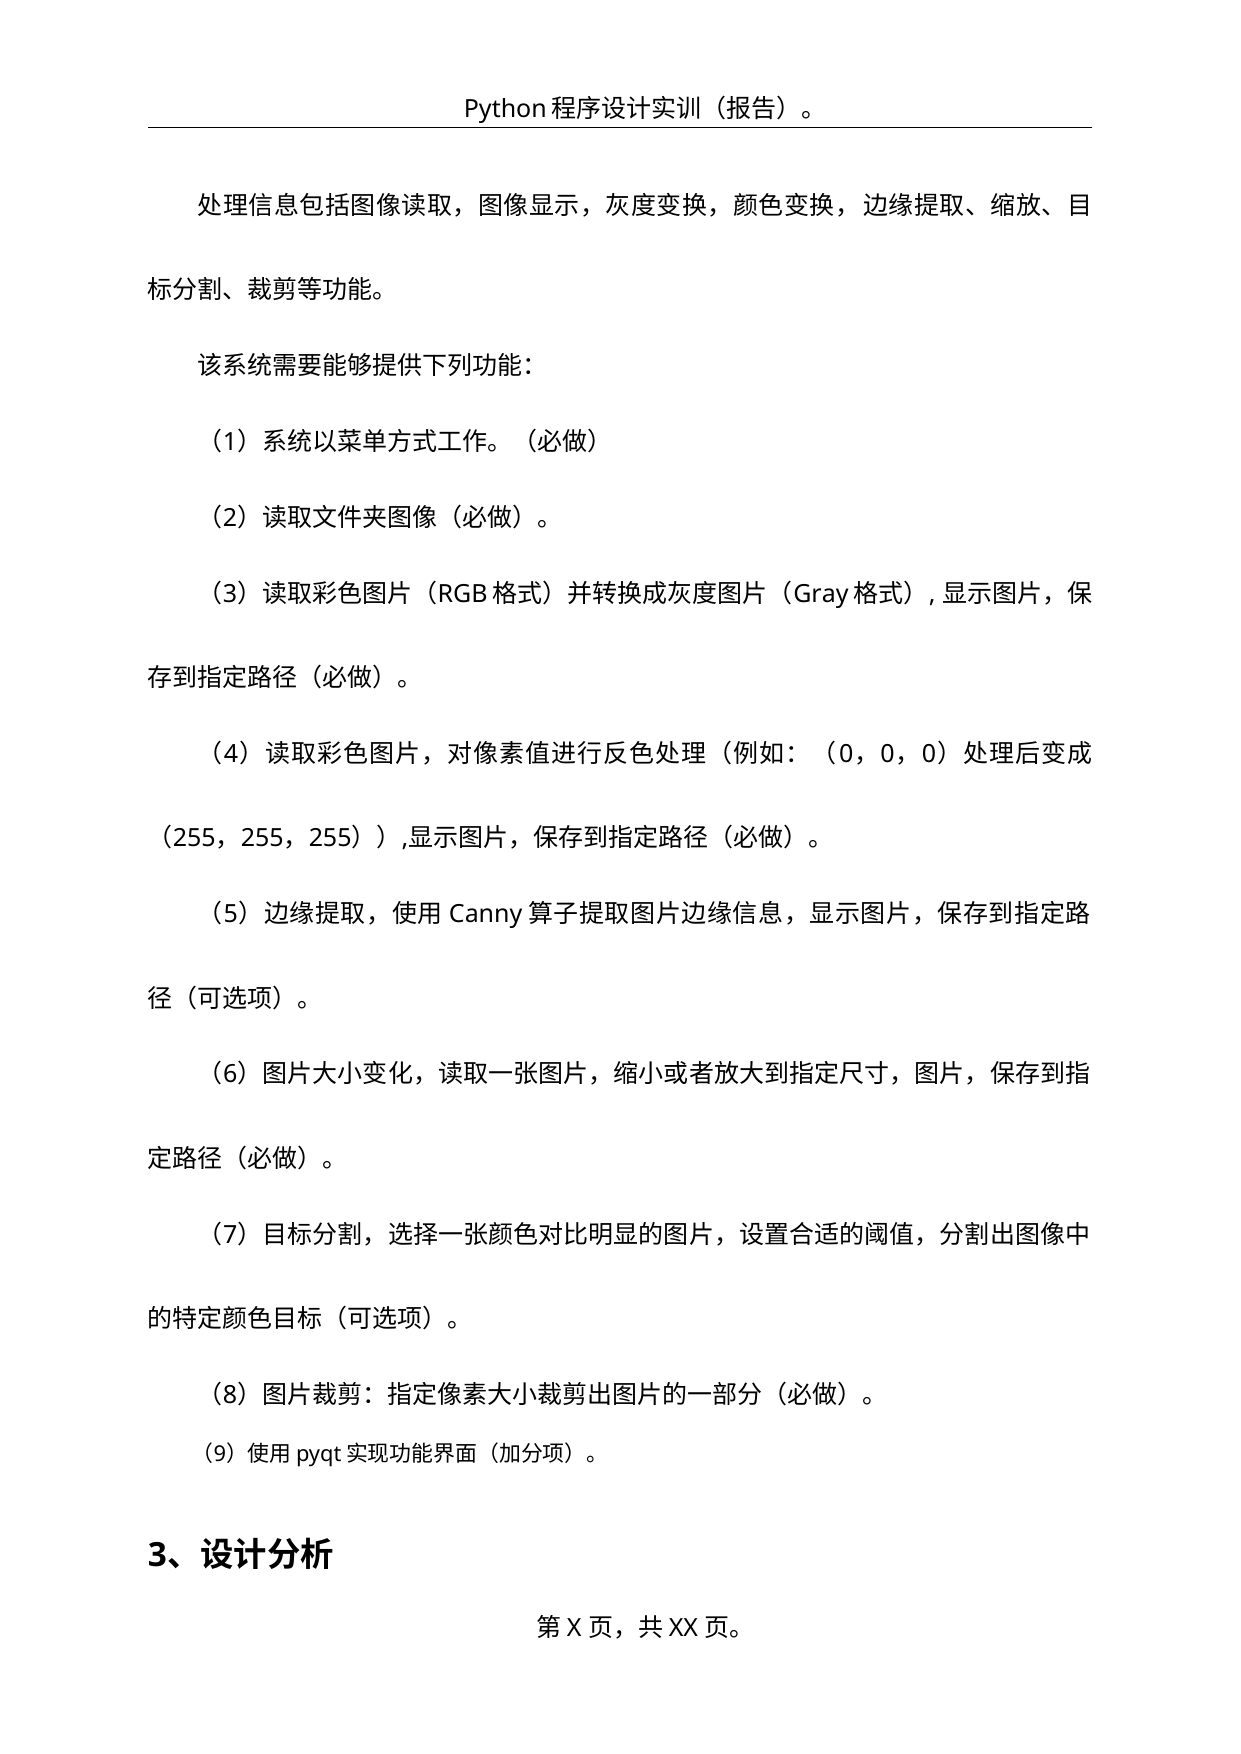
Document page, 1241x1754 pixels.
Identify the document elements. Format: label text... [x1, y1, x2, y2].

text （2）读取文件夹图像（必做）。 [148, 483, 1092, 548]
text （7）目标分割，选择一张颜色对比明显的图片，设置合适的阈值，分割出图像中的特定颜色目标（可选项）。 [148, 1200, 1092, 1349]
subtitle 3、设计分析 [148, 1519, 1092, 1584]
text （1）系统以菜单方式工作。（必做） [148, 407, 1092, 472]
text （9）使用pyqt实现功能界面（加分项）。 [148, 1436, 1092, 1468]
text 处理信息包括图像读取，图像显示，灰度变换，颜色变换，边缘提取、缩放、目标分割、裁剪等功能。 [148, 171, 1092, 320]
text （4）读取彩色图片，对像素值进行反色处理（例如：（0，0，0）处理后变成（255，255，255））,显示图片，保存到指定路径（必做）。 [148, 719, 1092, 868]
text （6）图片大小变化，读取一张图片，缩小或者放大到指定尺寸，图片，保存到指定路径（必做）。 [148, 1039, 1092, 1189]
text （3）读取彩色图片（RGB格式）并转换成灰度图片（Gray格式）, 显示图片，保存到指定路径（必做）。 [148, 559, 1092, 708]
text （5）边缘提取，使用Canny算子提取图片边缘信息，显示图片，保存到指定路径（可选项）。 [148, 879, 1092, 1029]
text 该系统需要能够提供下列功能： [148, 331, 1092, 396]
text （8）图片裁剪：指定像素大小裁剪出图片的一部分（必做）。 [148, 1360, 1092, 1425]
